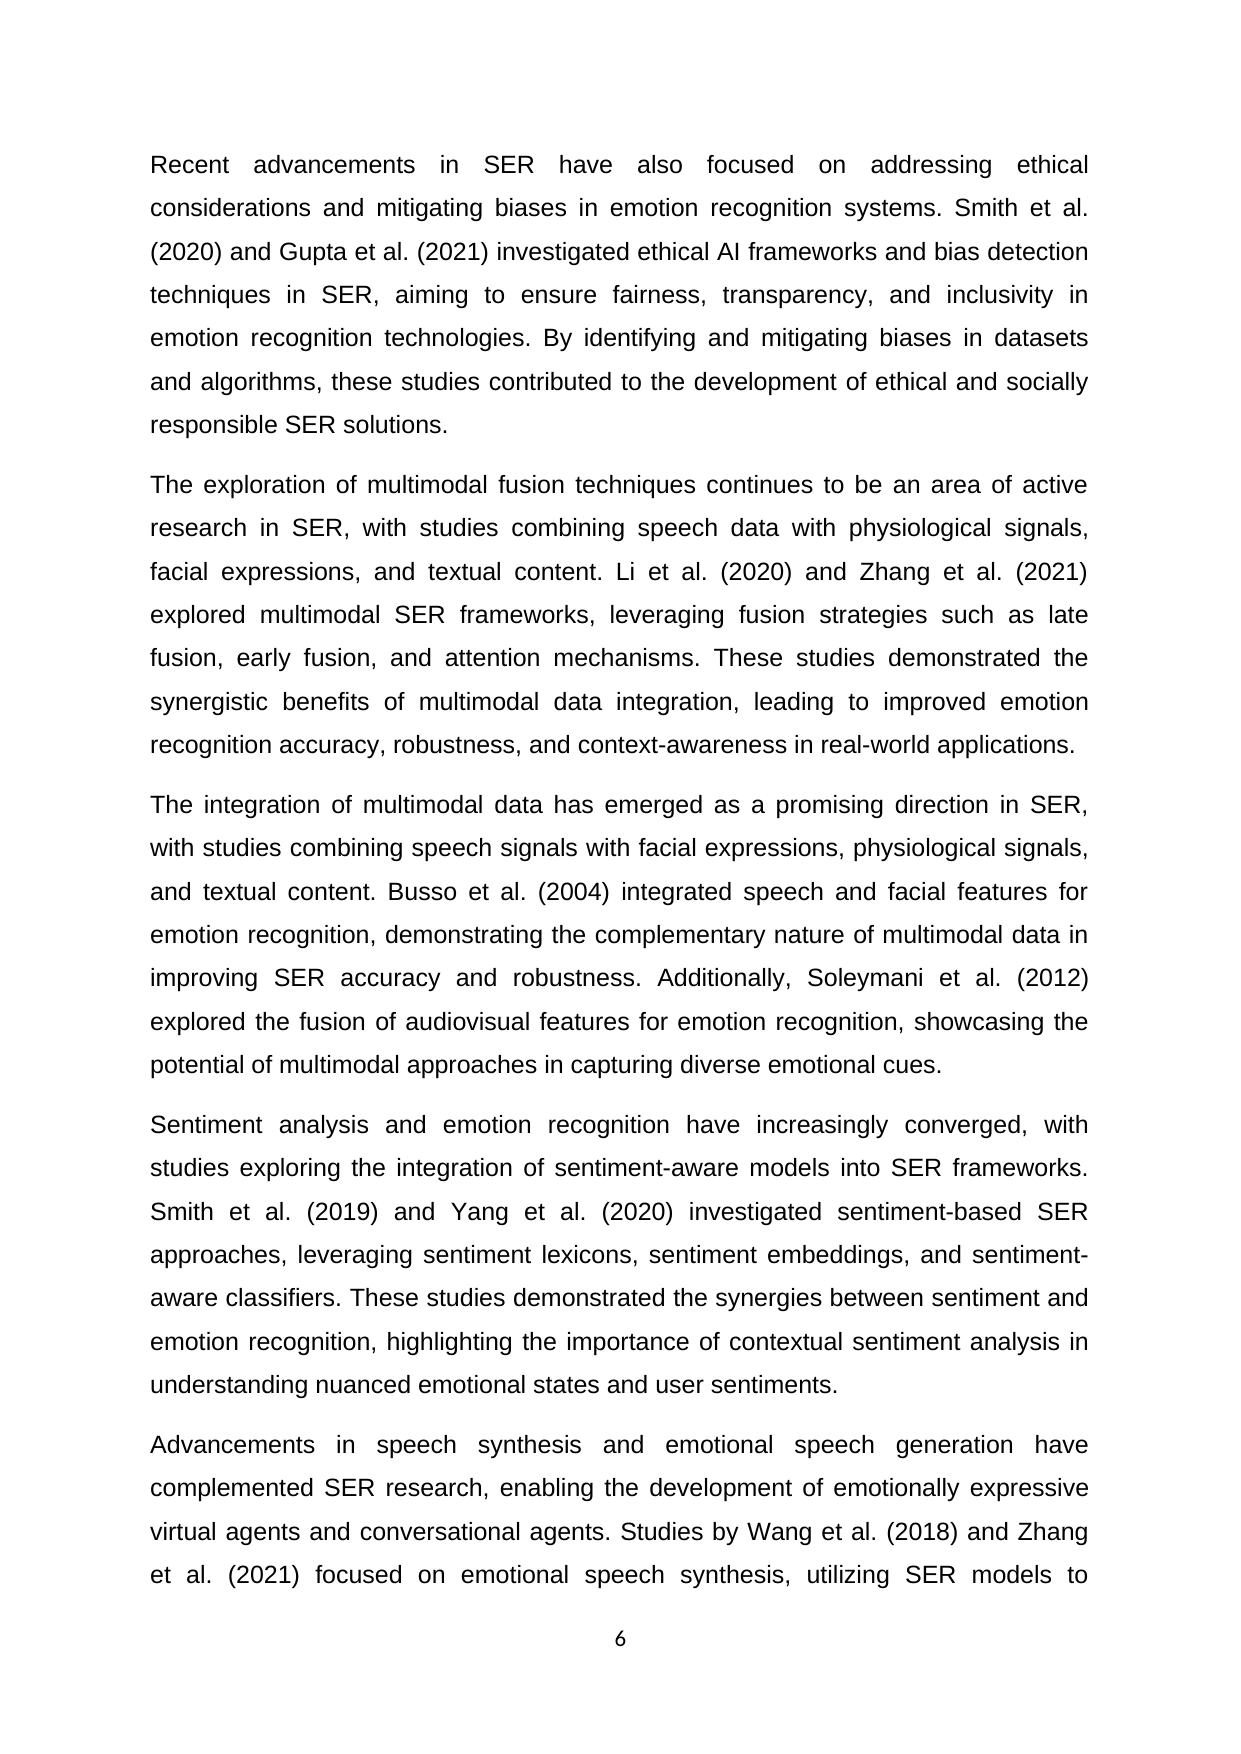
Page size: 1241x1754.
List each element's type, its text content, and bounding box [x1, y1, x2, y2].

text Sentiment analysis and emotion recognition have increasingly converged, with studies exploring the integration of sentiment-aware models into SER frameworks. Smith et al. (2019) and Yang et al. (2020) investigated sentiment-based SER approaches, leveraging sentiment lexicons, sentiment embeddings, and sentiment-aware classifiers. These studies demonstrated the synergies between sentiment and emotion recognition, highlighting the importance of contextual sentiment analysis in understanding nuanced emotional states and user sentiments. [150, 1110, 1090, 1399]
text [150, 1430, 1090, 1589]
text The exploration of multimodal fusion techniques continues to be an area of active research in SER, with studies combining speech data with physiological signals, facial expressions, and textual content. Li et al. (2020) and Zhang et al. (2021) explored multimodal SER frameworks, leveraging fusion strategies such as late fusion, early fusion, and attention mechanisms. These studies demonstrated the synergistic benefits of multimodal data integration, leading to improved emotion recognition accuracy, robustness, and context-awareness in real-world applications. [150, 470, 1090, 759]
text The integration of multimodal data has emerged as a promising direction in SER, with studies combining speech signals with facial expressions, physiological signals, and textual content. Busso et al. (2004) integrated speech and facial features for emotion recognition, demonstrating the complementary nature of multimodal data in improving SER accuracy and robustness. Additionally, Soleymani et al. (2012) explored the fusion of audiovisual features for emotion recognition, showcasing the potential of multimodal approaches in capturing diverse emotional cues. [150, 790, 1090, 1079]
text Recent advancements in SER have also focused on addressing ethical considerations and mitigating biases in emotion recognition systems. Smith et al. (2020) and Gupta et al. (2021) investigated ethical AI frameworks and bias detection techniques in SER, aiming to ensure fairness, transparency, and inclusivity in emotion recognition technologies. By identifying and mitigating biases in datasets and algorithms, these studies contributed to the development of ethical and socially responsible SER solutions. [150, 150, 1090, 439]
